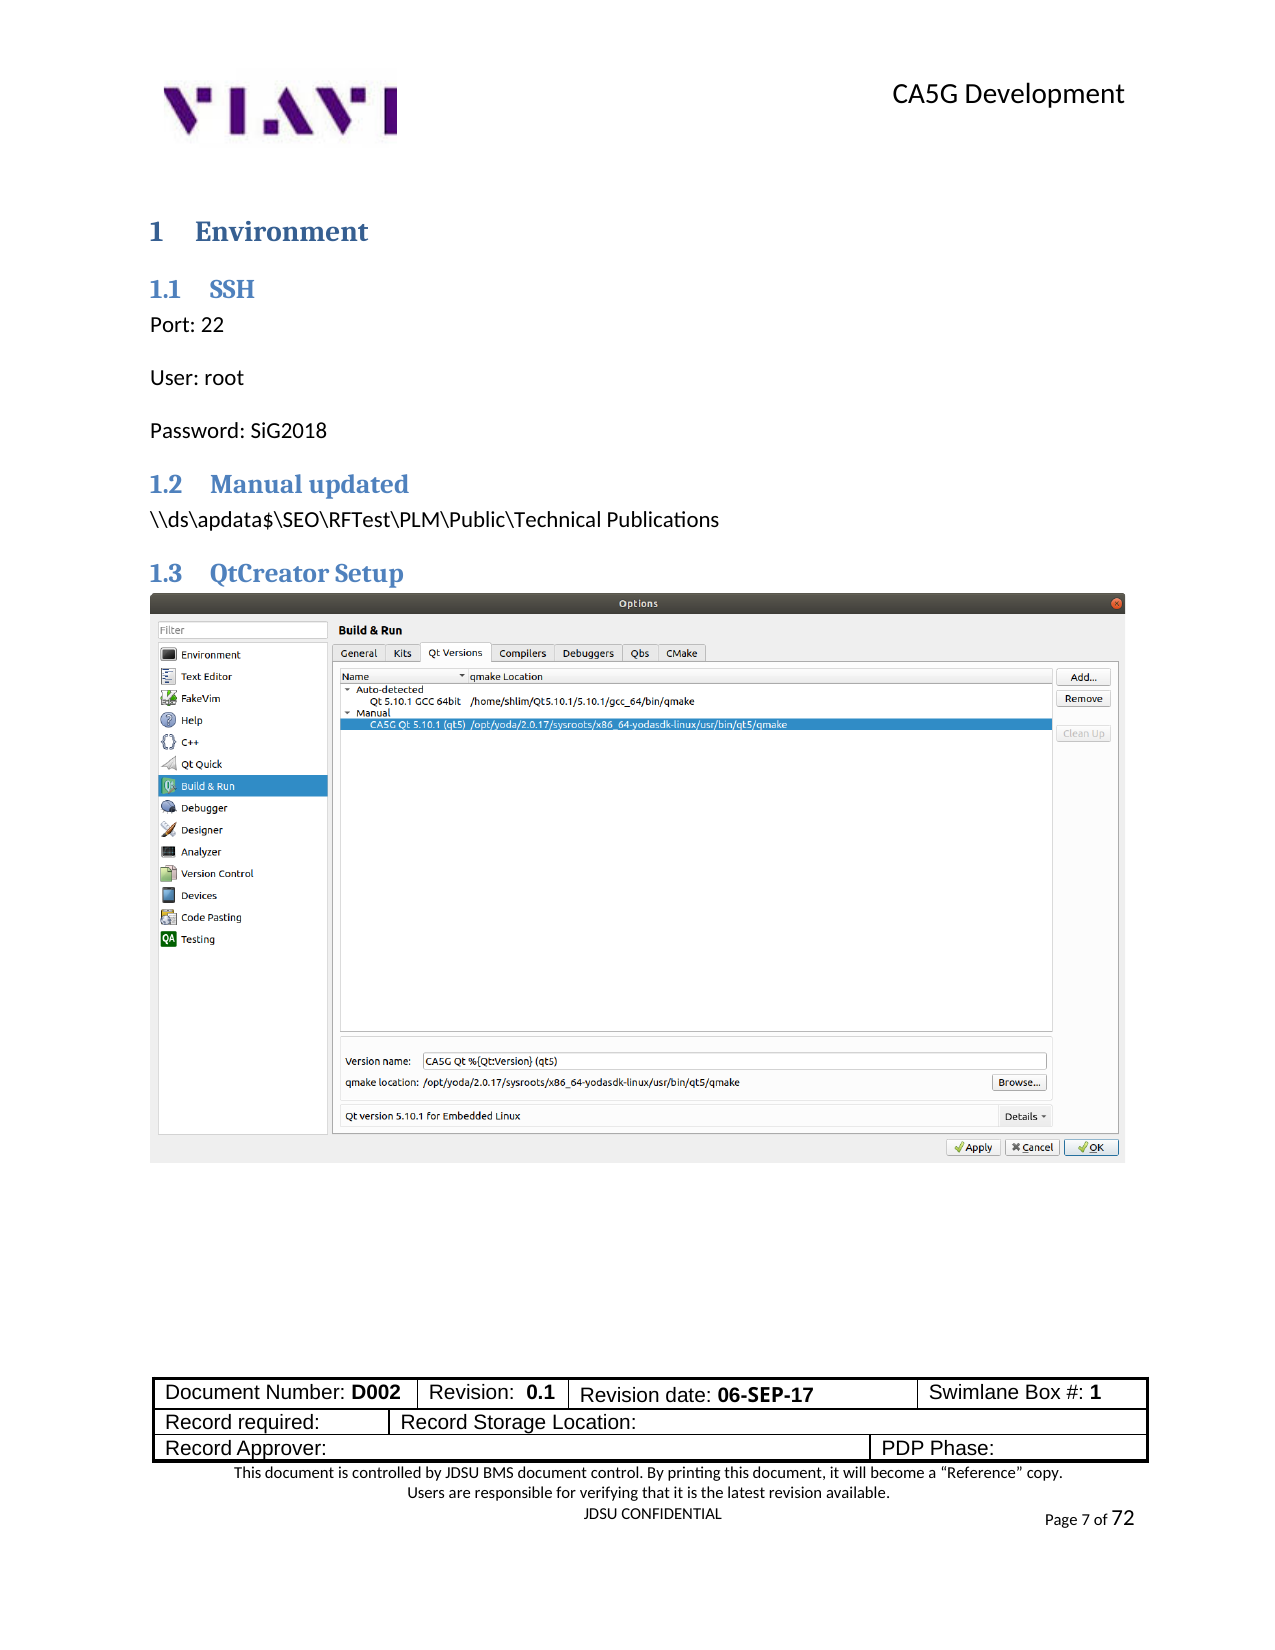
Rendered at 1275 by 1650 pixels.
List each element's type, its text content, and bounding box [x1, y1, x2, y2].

text User: root [150, 363, 1125, 391]
text \\ds\apdata$\SEO\RFTest\PLM\Public\Technical Publications [150, 505, 1125, 533]
subtitle SSH [150, 274, 1125, 305]
subtitle QtCreator Setup [150, 558, 1125, 589]
subtitle Environment [150, 215, 1125, 248]
text Port: 22 [150, 310, 1125, 338]
text Password: SiG2018 [150, 416, 1125, 444]
subtitle Manual updated [150, 469, 1125, 500]
picture [162, 68, 397, 146]
picture [150, 593, 1125, 1163]
